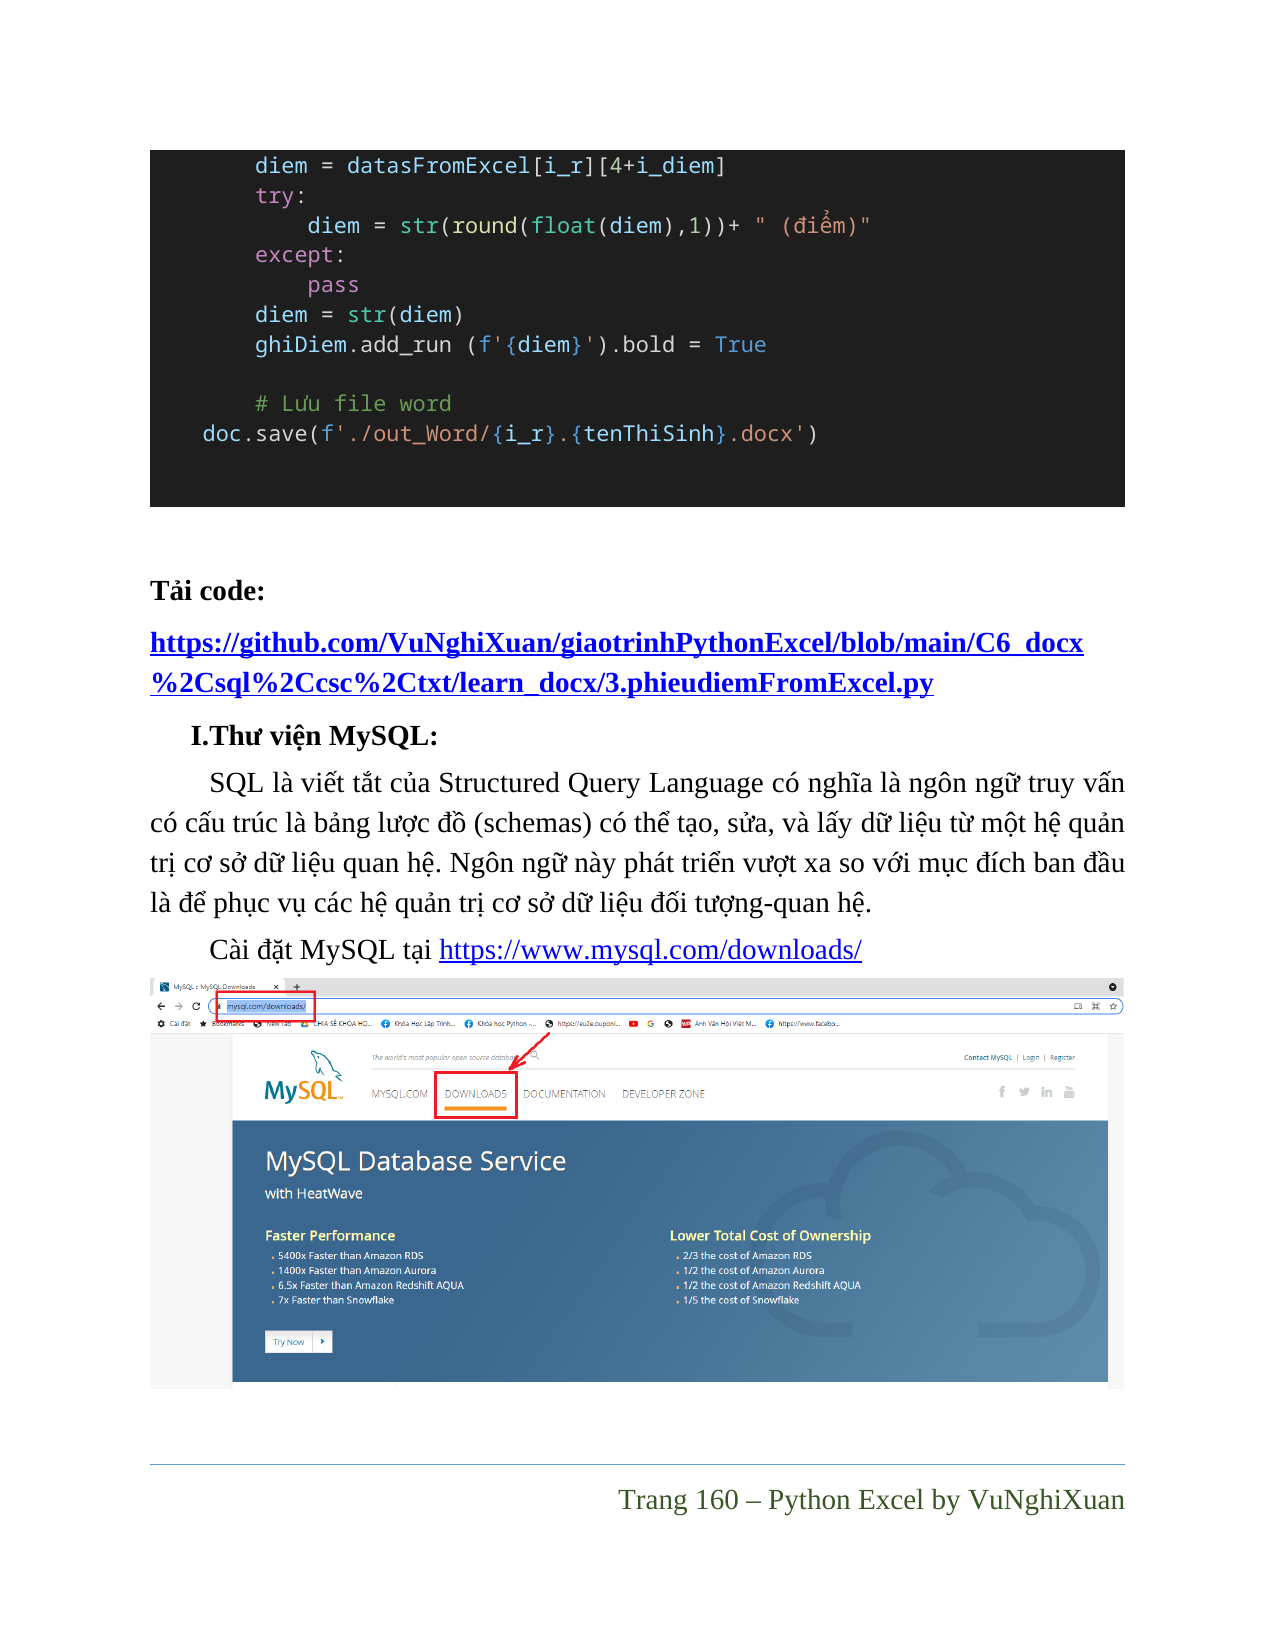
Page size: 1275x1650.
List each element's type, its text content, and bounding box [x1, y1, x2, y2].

text Tải code: [150, 573, 1125, 606]
text ghiDiem.add_run (f'{diem}').bold = True [150, 329, 1125, 358]
text Cài đặt MySQL tại https://www.mysql.com/downloads/ [150, 932, 1125, 965]
text diem = datasFromExcel[i_r][4+i_diem] [150, 150, 1125, 180]
text try: [150, 180, 1125, 209]
text # Lưu file word [150, 388, 1125, 418]
text except: [150, 239, 1125, 269]
picture [150, 978, 1124, 1389]
text pass [150, 269, 1125, 299]
list Thư viện MySQL: [150, 718, 1125, 752]
text https://github.com/VuNghiXuan/giaotrinhPythonExcel/blob/main/C6_docx%2Csql%2Ccsc%2Ctxt/learn_docx/3.phieudiemFromExcel.py [150, 625, 1125, 699]
text diem = str(round(float(diem),1))+ " (điểm)" [150, 209, 1125, 239]
text doc.save(f'./out_Word/{i_r}.{tenThiSinh}.docx') [150, 418, 1125, 448]
text SQL là viết tắt của Structured Query Language có nghĩa là ngôn ngữ truy vấn có cấu trúc là bảng lược đồ (schemas) có thể tạo, sửa, và lấy dữ liệu từ một hệ quản trị cơ sở dữ liệu quan hệ. Ngôn ngữ này phát triển vượt xa so với mục đích ban đầu là để phục vụ các hệ quản trị cơ sở dữ liệu đối tượng-quan hệ. [150, 765, 1125, 919]
text diem = str(diem) [150, 299, 1125, 329]
